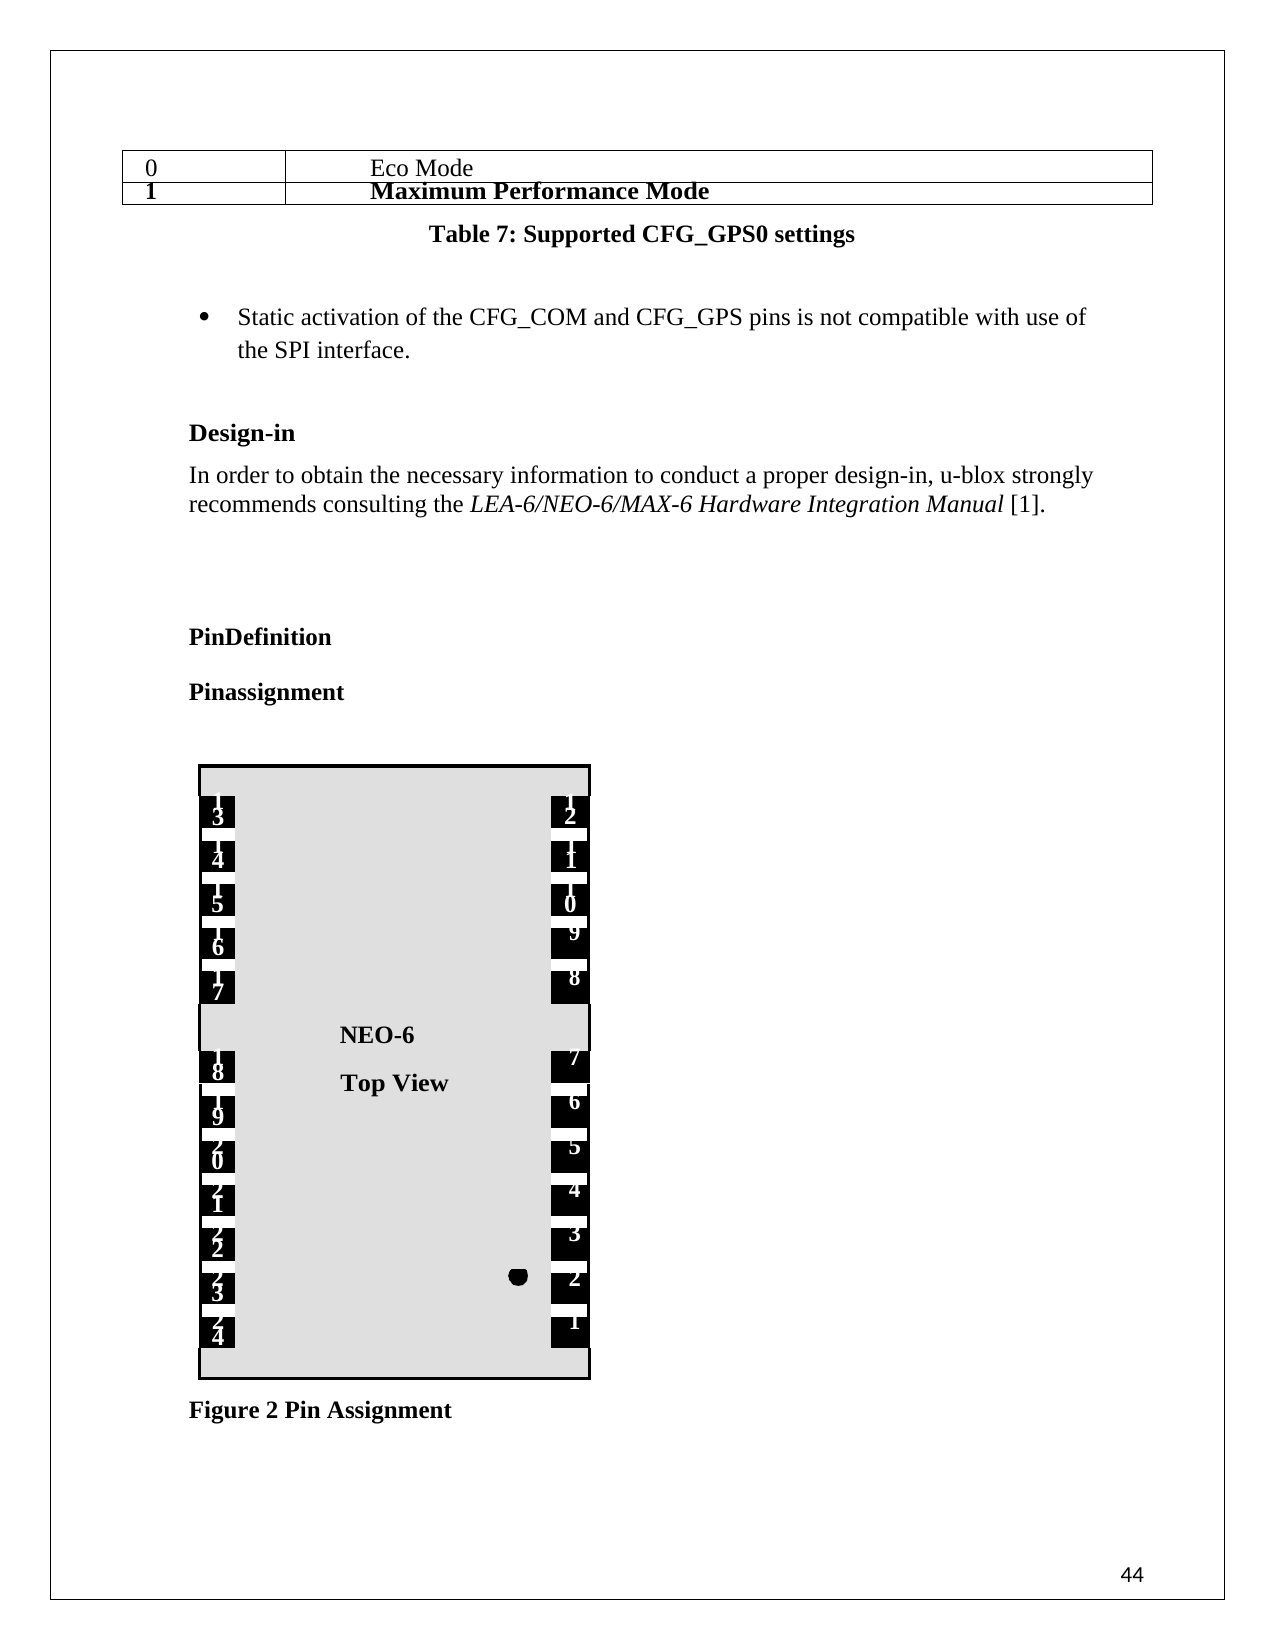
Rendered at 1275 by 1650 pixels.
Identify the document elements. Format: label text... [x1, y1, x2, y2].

subtitle Pinassignment [189, 677, 1095, 706]
table_header [201, 768, 235, 796]
table_cell 6 [551, 1084, 590, 1128]
table_cell 1 [551, 1304, 590, 1348]
table_cell 12 [551, 796, 590, 828]
table_cell Maximum Performance Mode [286, 183, 1152, 204]
table_cell 3 [551, 1216, 590, 1261]
table_cell [201, 1348, 588, 1377]
table_cell 8 [551, 959, 590, 1004]
table_cell 10 [551, 872, 590, 916]
table_cell 2 [551, 1261, 590, 1304]
table_cell 23 [199, 1261, 235, 1304]
table_cell 0 [123, 151, 285, 182]
table_cell Eco Mode [286, 151, 1152, 182]
text In order to obtain the necessary information to conduct a proper design-in, u-blox strongly recommends consulting the LEA-6/NEO-6/MAX-6 Hardware Integration Manual [1]. [189, 460, 1095, 518]
table_cell Top View [235, 1051, 551, 1348]
table_cell 4 [551, 1173, 590, 1216]
table_cell 22 [199, 1216, 235, 1261]
table_cell 1 [123, 183, 285, 204]
table_cell 18 [199, 1051, 235, 1083]
list Static activation of the CFG_COM and CFG_GPS pins is not compatible with use of the SPI interface. [200, 302, 1095, 364]
subtitle PinDefinition [189, 622, 1095, 651]
table_cell 11 [551, 828, 590, 872]
table_cell 15 [199, 872, 235, 916]
table_cell 20 [199, 1128, 235, 1173]
table_cell 16 [199, 916, 235, 959]
table_cell 13 [199, 796, 235, 828]
table_cell 9 [551, 916, 590, 959]
table_cell 14 [199, 828, 235, 872]
text Figure 2 Pin Assignment [189, 1395, 1095, 1424]
table_cell 5 [551, 1128, 590, 1173]
table_cell 17 [199, 959, 235, 1004]
table_cell 19 [199, 1084, 235, 1128]
text Table 7: Supported CFG_GPS0 settings [189, 219, 1095, 248]
table_header [551, 768, 588, 796]
table_header [235, 768, 551, 1004]
subtitle Design-in [189, 418, 1095, 446]
table_cell 7 [551, 1051, 590, 1083]
table_cell NEO-6 [201, 1004, 588, 1051]
table_cell 21 [199, 1173, 235, 1216]
table_cell 24 [199, 1304, 235, 1348]
picture [508, 1269, 528, 1286]
